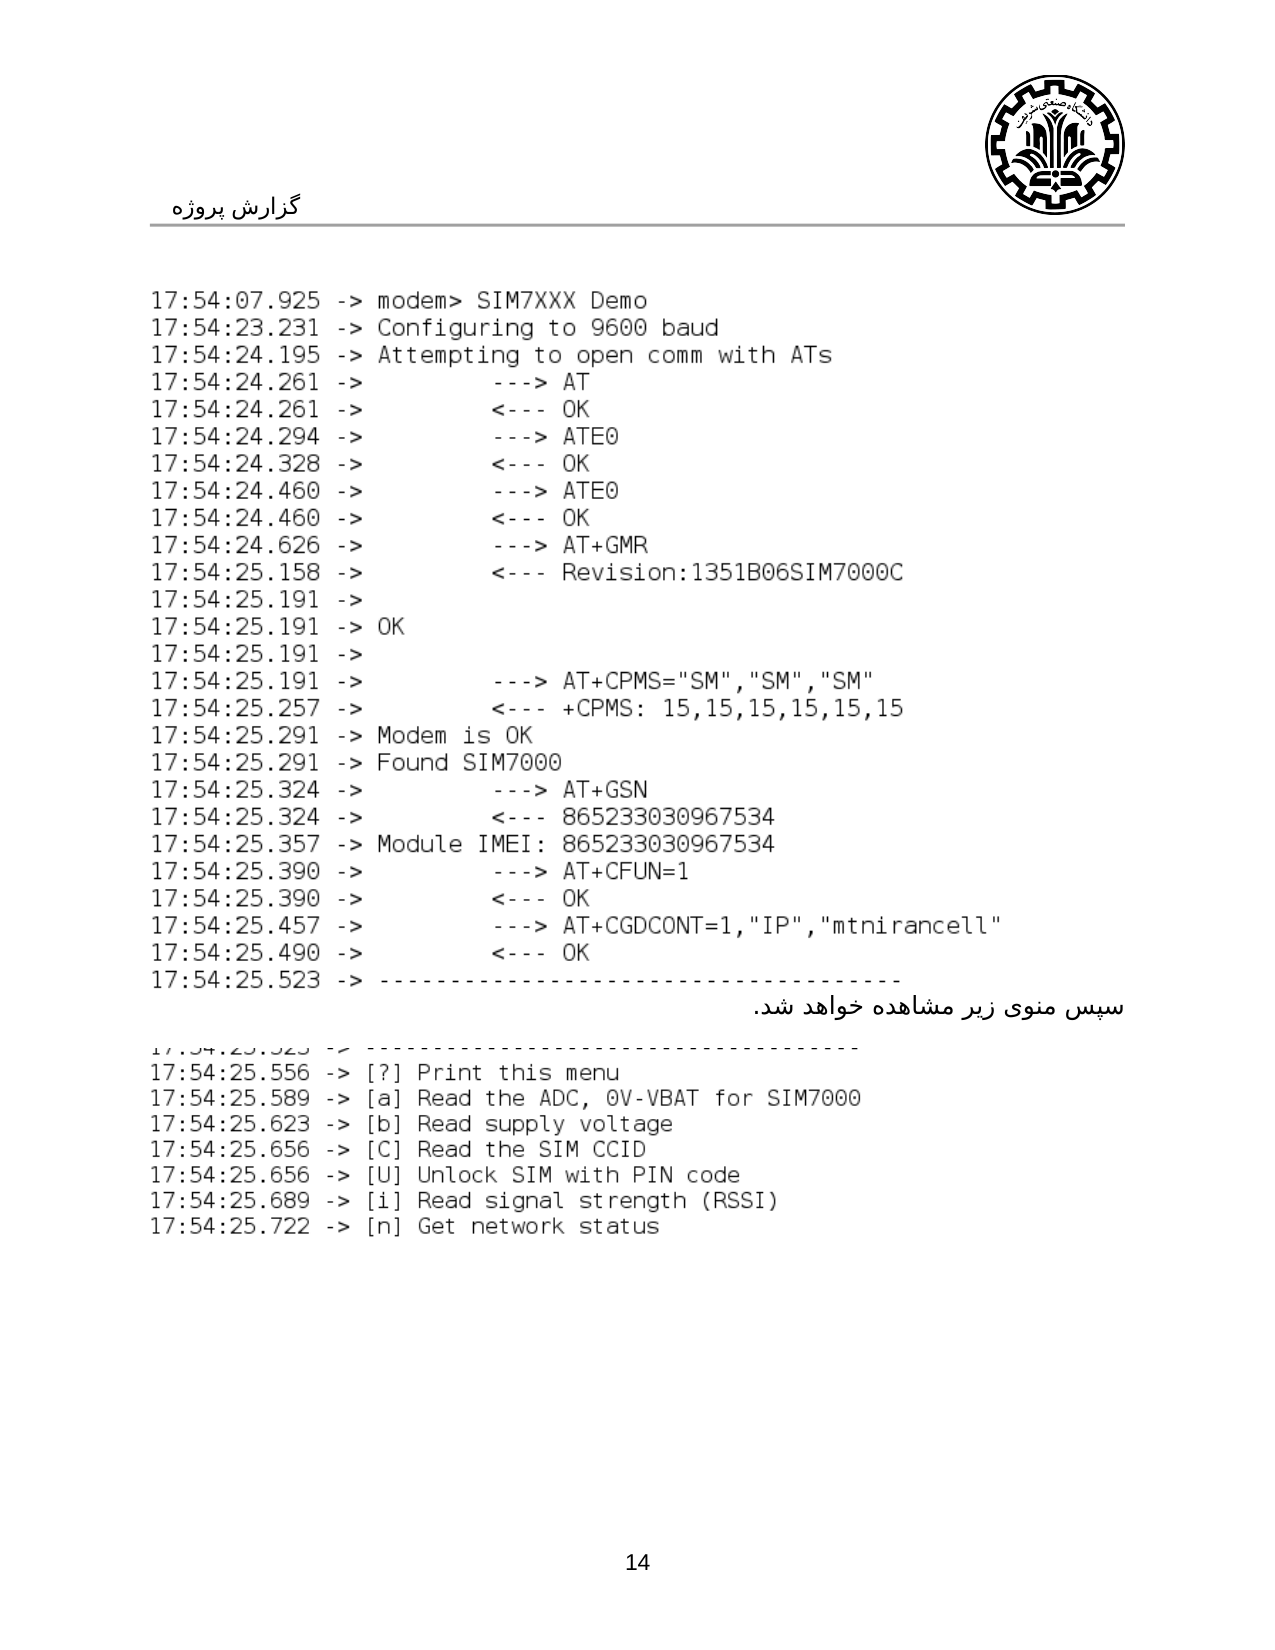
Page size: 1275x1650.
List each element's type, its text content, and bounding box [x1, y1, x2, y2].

picture [150, 283, 1120, 991]
picture [985, 75, 1125, 215]
text سپس منوی زیر مشاهده خواهد شد. [150, 991, 1125, 1020]
picture [150, 1048, 1125, 1240]
